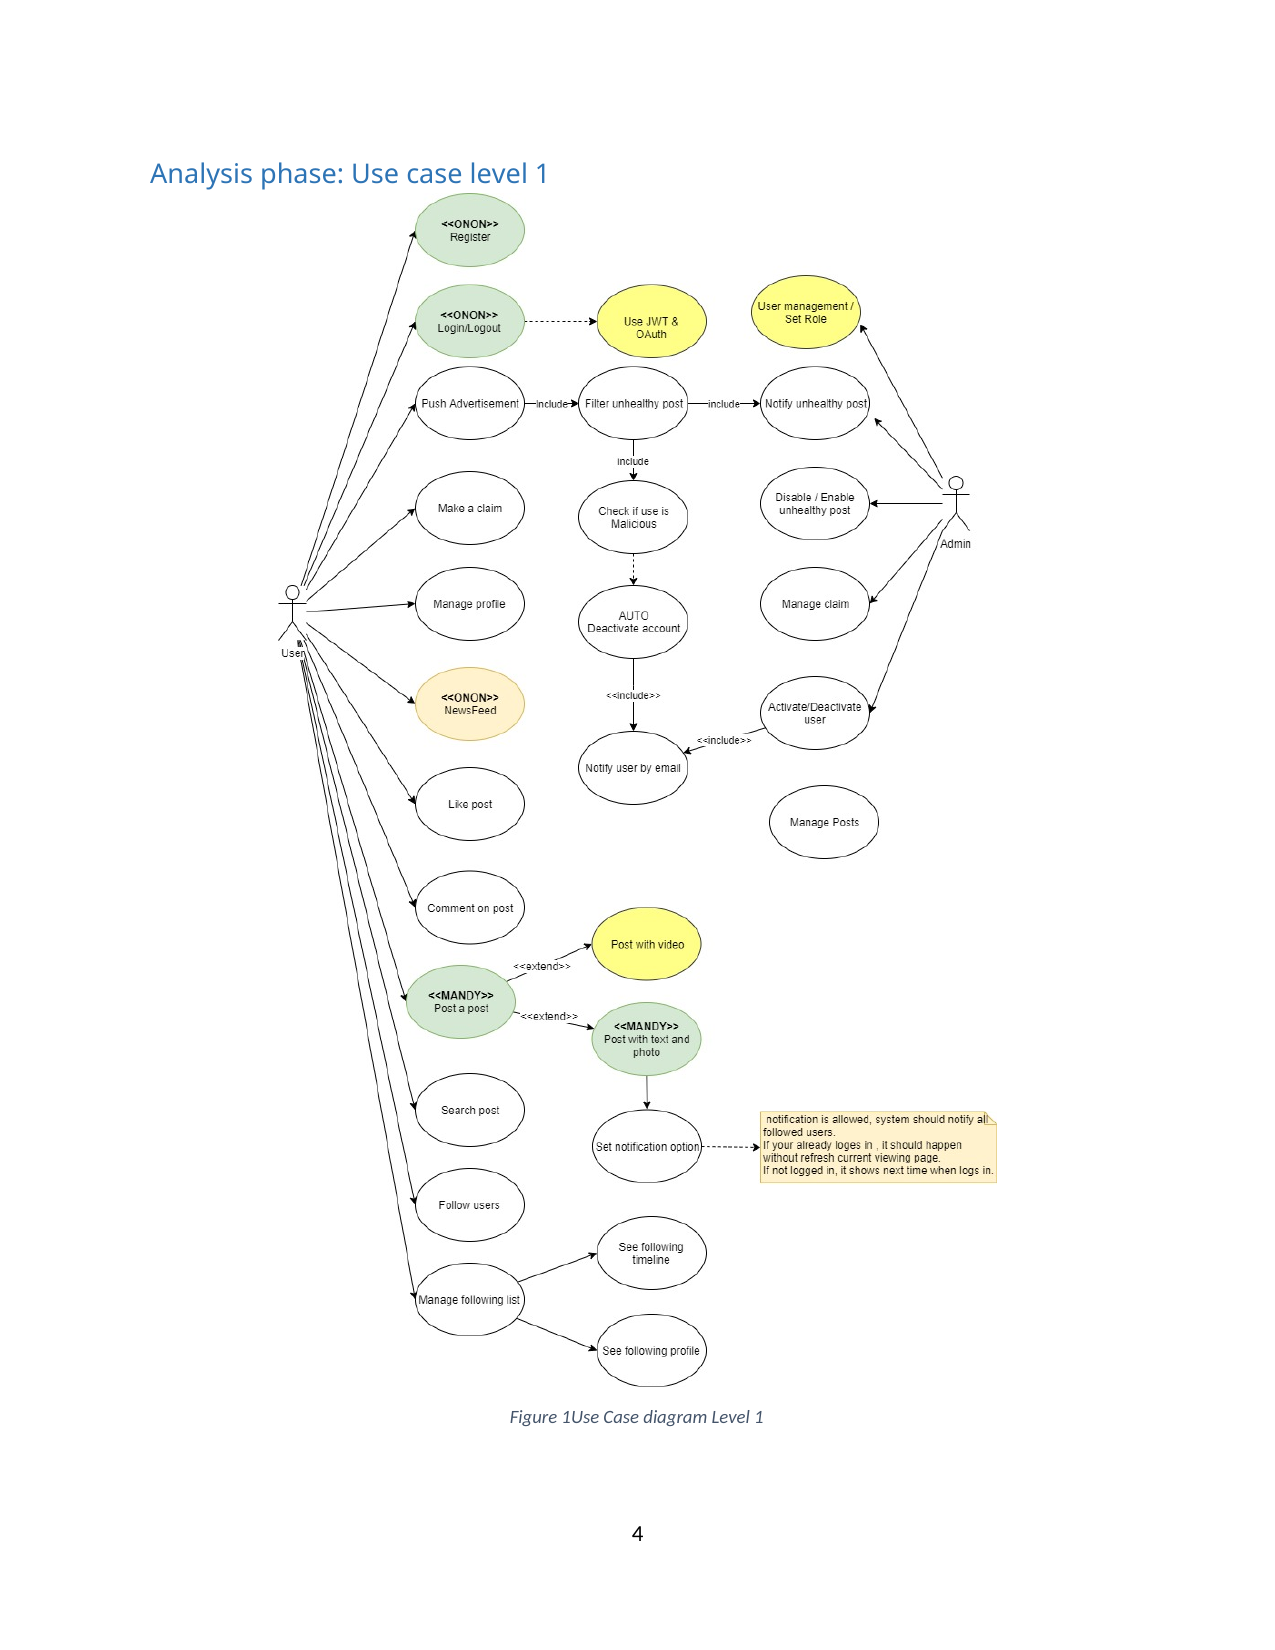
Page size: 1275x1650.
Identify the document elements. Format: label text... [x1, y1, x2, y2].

picture [278, 193, 997, 1387]
text Figure 1Use Case diagram Level 1 [150, 1405, 1125, 1428]
subtitle Analysis phase: Use case level 1 [150, 154, 1125, 191]
